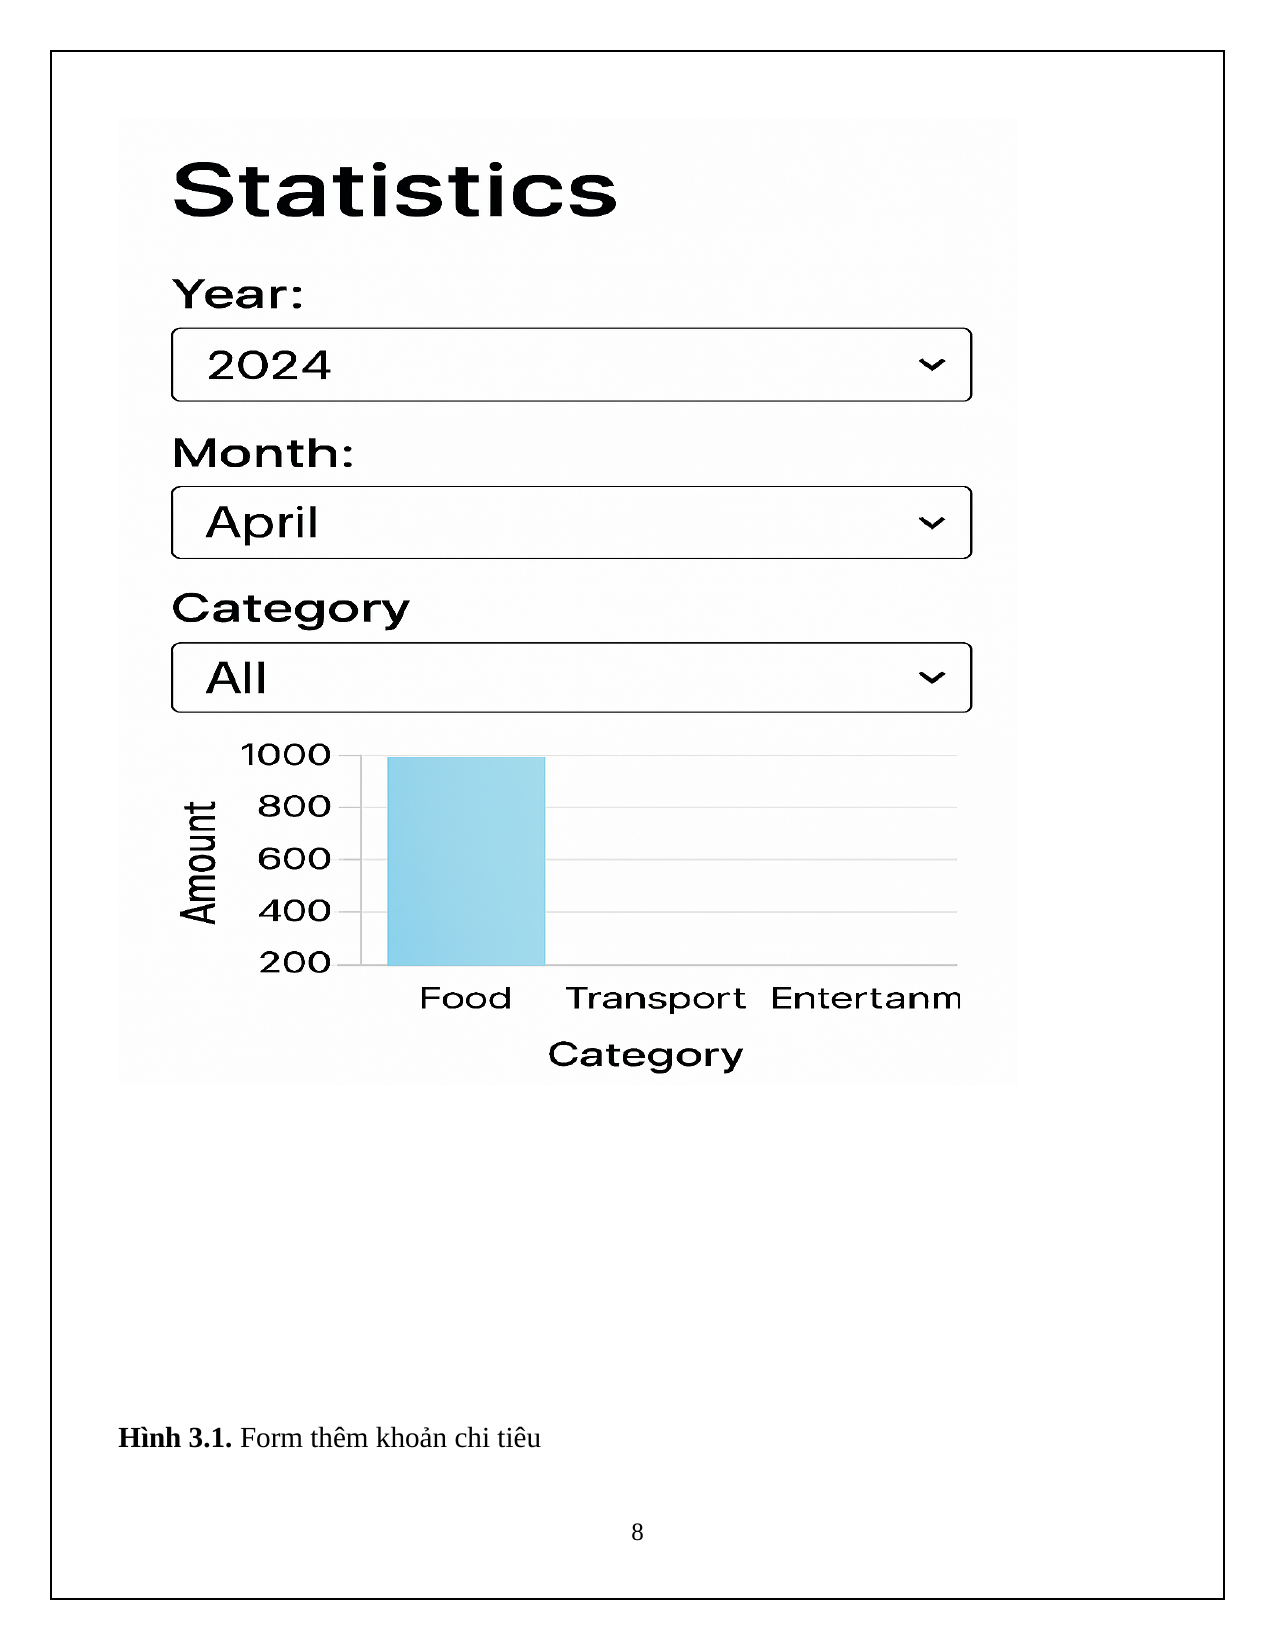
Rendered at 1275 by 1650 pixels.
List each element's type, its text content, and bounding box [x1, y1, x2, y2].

picture [118, 118, 1019, 1085]
text Hình 3.1. Form thêm khoản chi tiêu [118, 1420, 1157, 1454]
